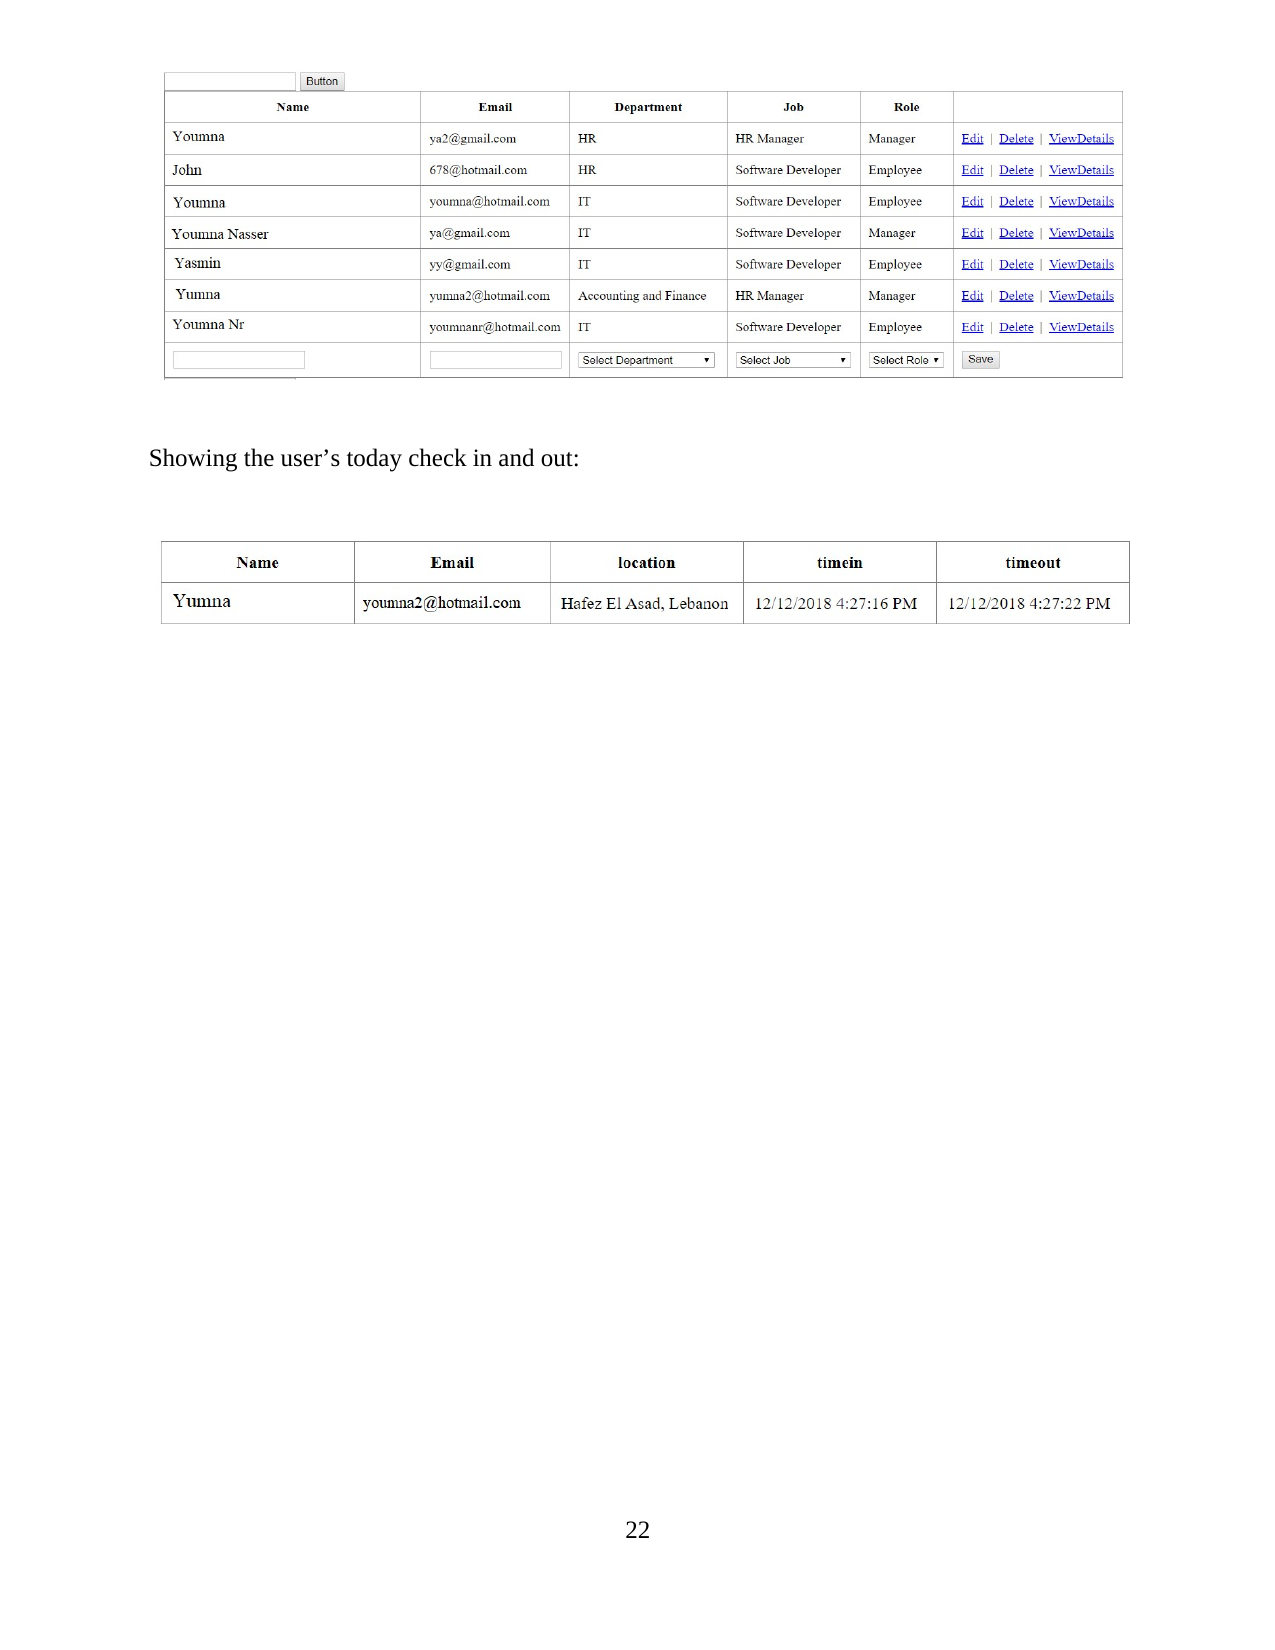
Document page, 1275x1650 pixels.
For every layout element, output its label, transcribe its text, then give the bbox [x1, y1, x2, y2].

picture [162, 67, 1138, 380]
text Showing the user’s today check in and out: [148, 443, 1207, 472]
picture [156, 533, 1208, 624]
